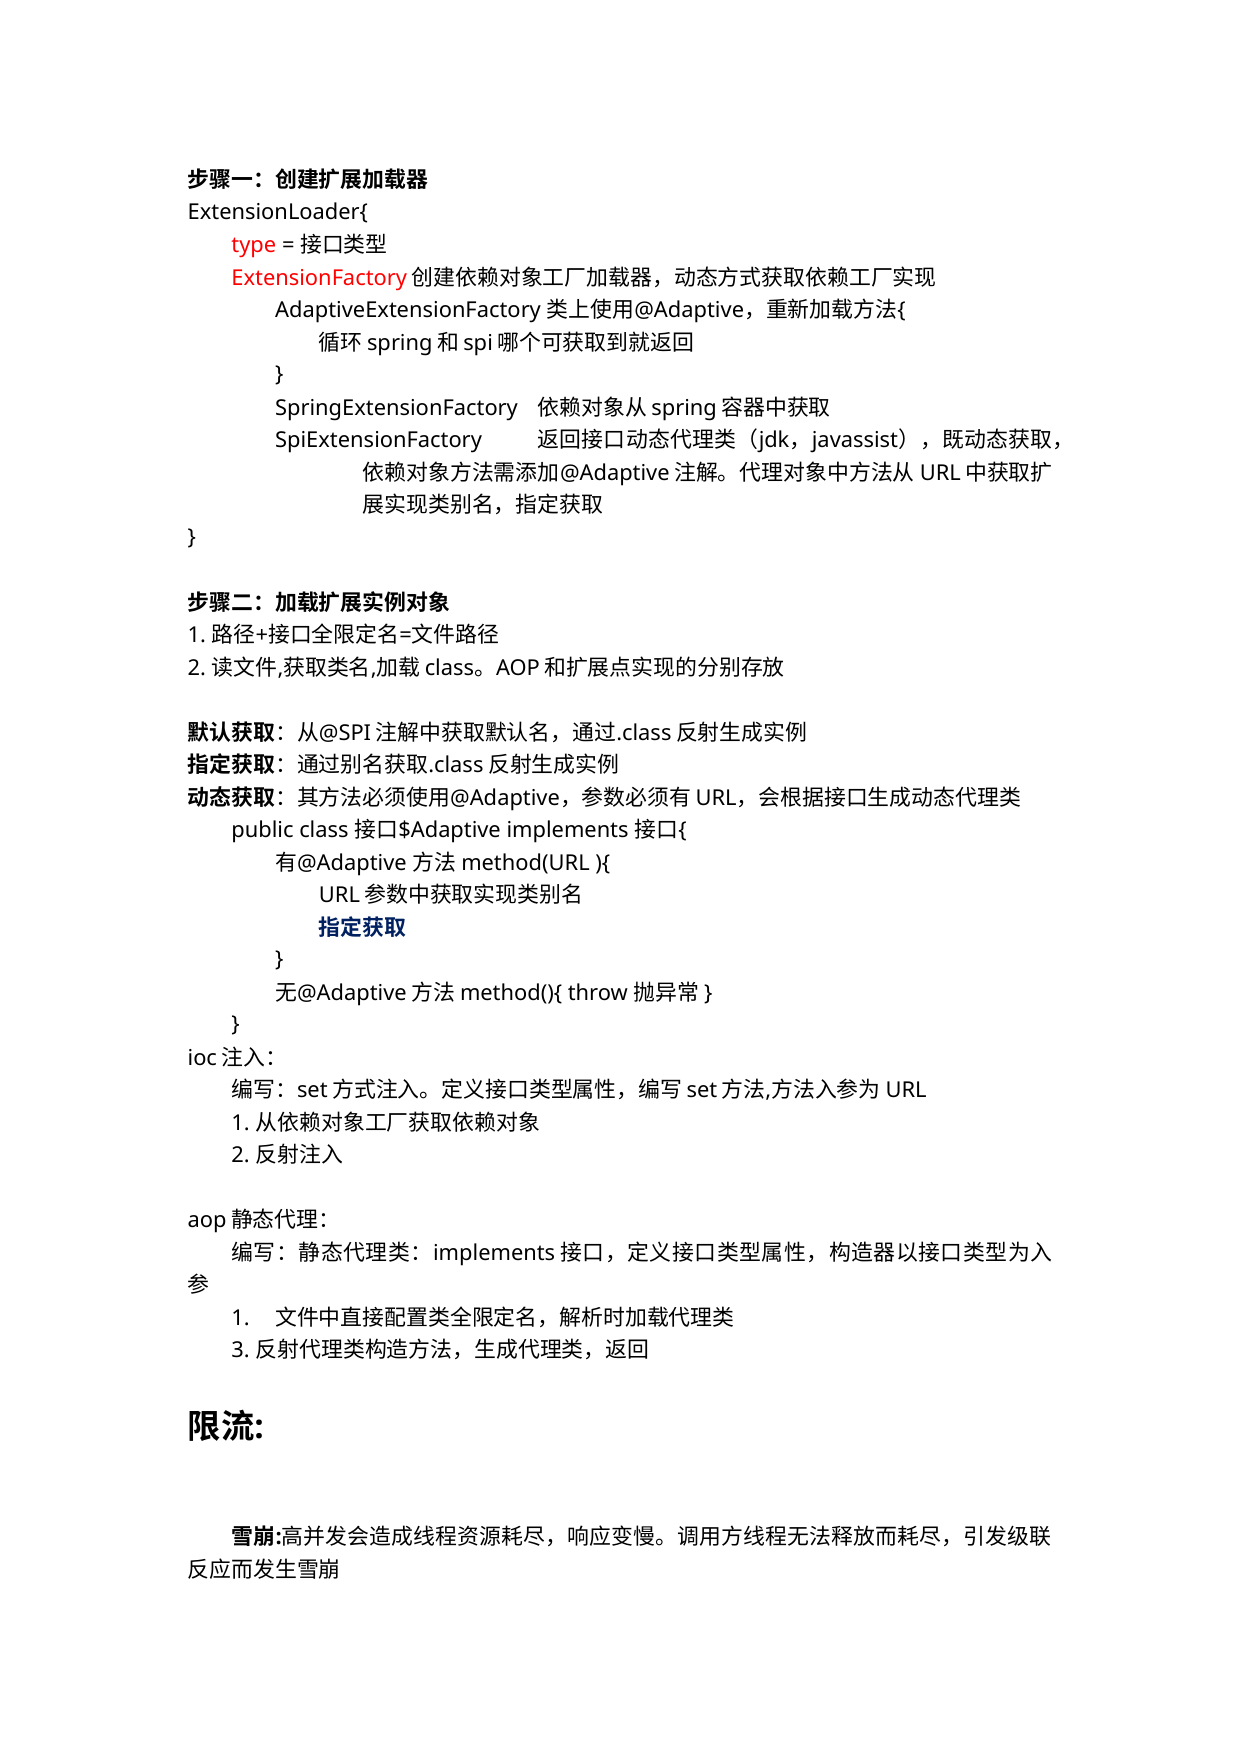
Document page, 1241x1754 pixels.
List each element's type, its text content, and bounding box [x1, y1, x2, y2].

text 1. 路径+接口全限定名=文件路径 [187, 617, 1053, 649]
text SpiExtensionFactory 返回接口动态代理类（jdk，javassist），既动态获取， 依赖对象方法需添加@Adaptive注解。代理对象中方法从URL中获取扩 展实现类别名，指定获取 [231, 422, 1053, 519]
text 有@Adaptive 方法 method(URL ){ [231, 844, 1053, 877]
text ioc注入： [187, 1039, 1053, 1072]
text 循环spring和spi哪个可获取到就返回 [275, 324, 1053, 357]
text type = 接口类型 [187, 227, 1053, 259]
text 步骤一：创建扩展加载器 [187, 162, 1053, 194]
text public class 接口$Adaptive implements 接口{ [187, 812, 1053, 844]
text aop静态代理： [187, 1202, 1053, 1234]
text 步骤二：加载扩展实例对象 [187, 584, 1053, 617]
text 3. 反射代理类构造方法，生成代理类，返回 [187, 1332, 1053, 1364]
text } [231, 357, 1053, 389]
text ExtensionFactory创建依赖对象工厂加载器，动态方式获取依赖工厂实现 [187, 259, 1053, 292]
text 编写：set方式注入。定义接口类型属性，编写set方法,方法入参为 URL [187, 1072, 1053, 1104]
text 指定获取 [275, 909, 1053, 942]
list 从依赖对象工厂获取依赖对象 [187, 1104, 1053, 1137]
text SpringExtensionFactory 依赖对象从spring容器中获取 [231, 389, 1053, 422]
text 2. 读文件,获取类名,加载class。AOP和扩展点实现的分别存放 [187, 649, 1053, 682]
text ExtensionLoader{ [187, 194, 1053, 227]
text AdaptiveExtensionFactory 类上使用@Adaptive，重新加载方法{ [231, 292, 1053, 324]
text URL参数中获取实现类别名 [275, 877, 1053, 909]
text } [187, 1007, 1053, 1039]
text } [231, 942, 1053, 974]
text 无@Adaptive方法 method(){ throw 抛异常 } [231, 974, 1053, 1007]
text 动态获取：其方法必须使用@Adaptive，参数必须有URL，会根据接口生成动态代理类 [187, 779, 1053, 812]
subtitle 限流: [187, 1392, 1053, 1457]
text 默认获取：从@SPI注解中获取默认名，通过.class反射生成实例 [187, 714, 1053, 747]
text 雪崩:高并发会造成线程资源耗尽，响应变慢。调用方线程无法释放而耗尽，引发级联反应而发生雪崩 [187, 1519, 1053, 1584]
list 反射注入 [187, 1137, 1053, 1169]
text 编写：静态代理类：implements接口，定义接口类型属性，构造器以接口类型为入参 [187, 1234, 1053, 1299]
list 文件中直接配置类全限定名，解析时加载代理类 [187, 1299, 1053, 1332]
text 指定获取：通过别名获取.class反射生成实例 [187, 747, 1053, 779]
text } [187, 519, 1053, 552]
